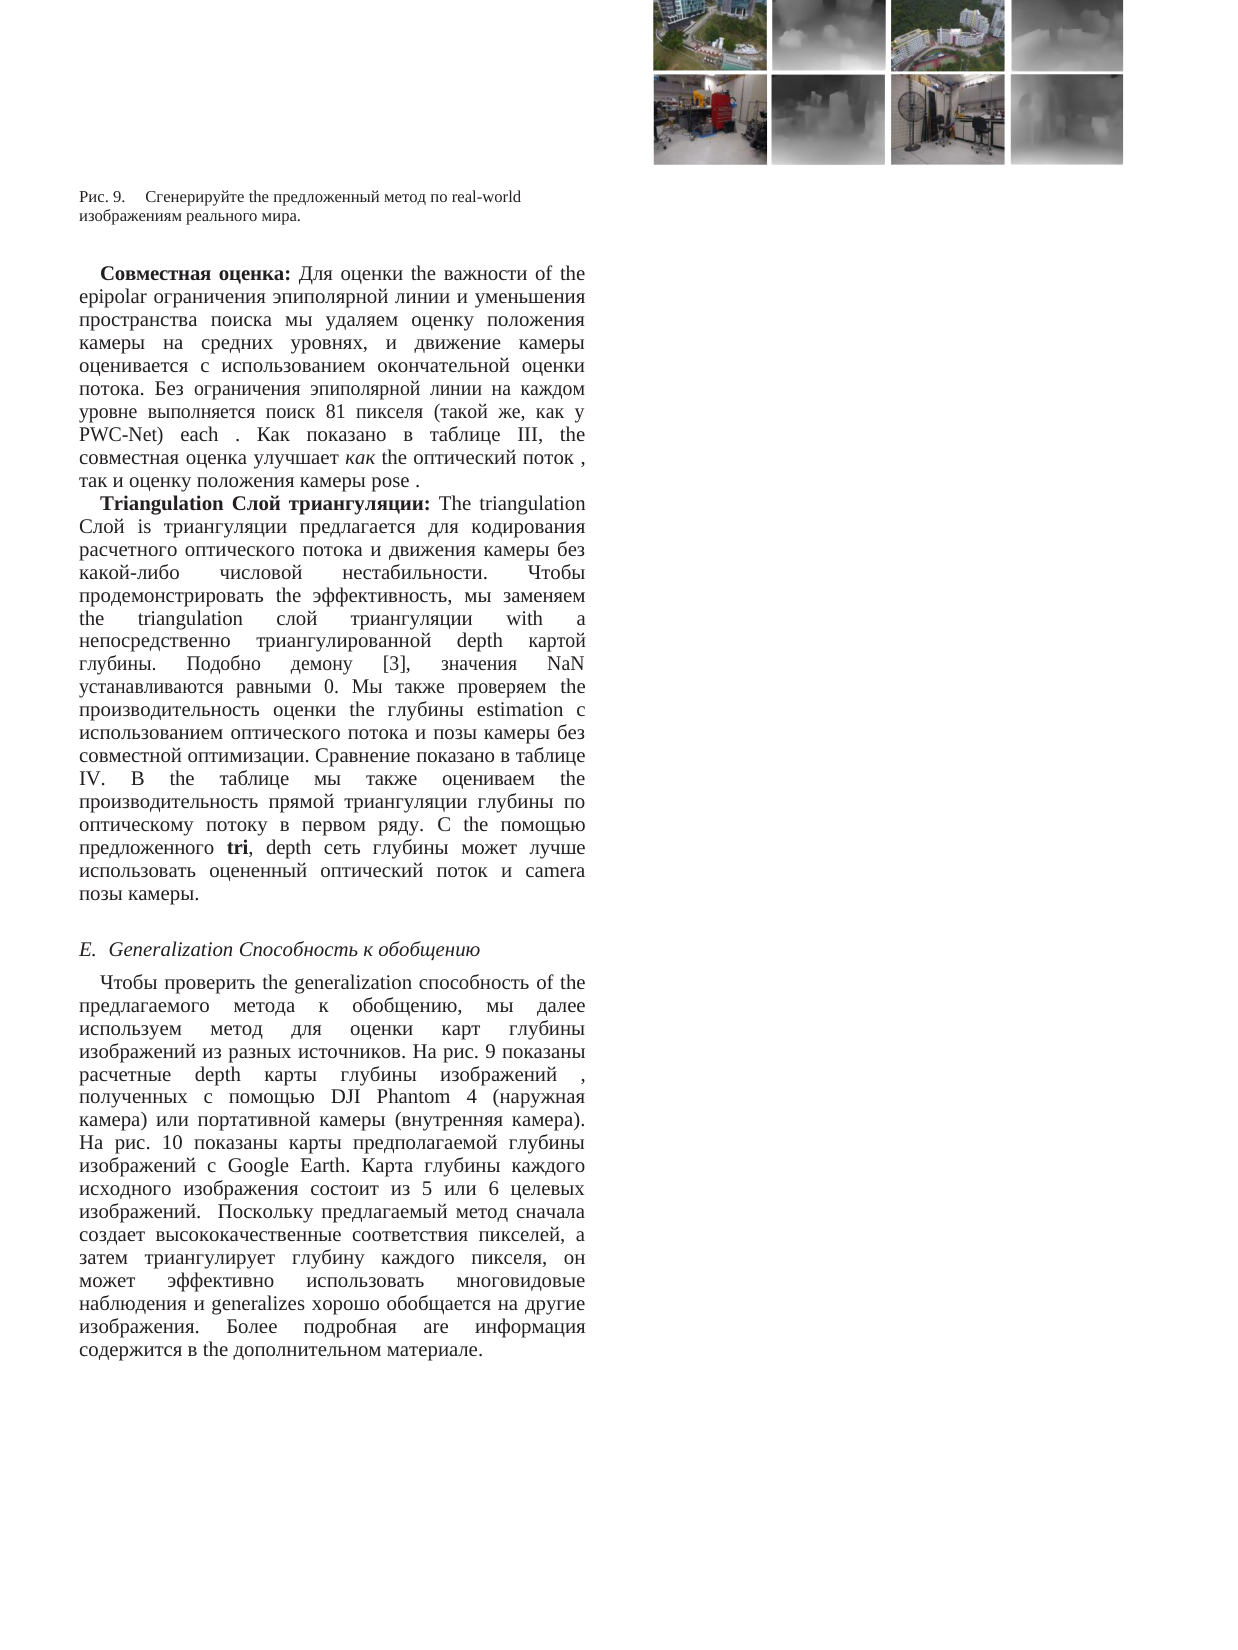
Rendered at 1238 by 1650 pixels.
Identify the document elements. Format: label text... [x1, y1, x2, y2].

text Рис. 9. Сгенерируйте the предложенный метод по real-world изображениям реального мира. [79, 186, 606, 225]
text Совместная оценка: Для оценки the важности of the epipolar ограничения эпиполярной линии и уменьшения пространства поиска мы удаляем оценку положения камеры на средних уровнях, и движение камеры оценивается с использованием окончательной оценки потока. Без ограничения эпиполярной линии на каждом уровне выполняется поиск 81 пикселя (такой же, как у PWC-Net) each . Как показано в таблице III, the совместная оценка улучшает как the оптический поток , так и оценку положения камеры pose . [79, 263, 586, 492]
text Чтобы проверить the generalization способность of the предлагаемого метода к обобщению, мы далее используем метод для оценки карт глубины изображений из разных источников. На рис. 9 показаны расчетные depth карты глубины изображений , полученных с помощью DJI Phantom 4 (наружная камера) или портативной камеры (внутренняя камера). На рис. 10 показаны карты предполагаемой глубины изображений с Google Earth. Карта глубины каждого исходного изображения состоит из 5 или 6 целевых изображений. Поскольку предлагаемый метод сначала создает высококачественные соответствия пикселей, а затем триангулирует глубину каждого пикселя, он может эффективно использовать многовидовые наблюдения и generalizes хорошо обобщается на другие изображения. Более подробная are информация содержится в the дополнительном материале. [79, 971, 586, 1361]
list Generalization Способность к обобщению [79, 937, 606, 961]
text Triangulation Слой триангуляции: The triangulation Слой is триангуляции предлагается для кодирования расчетного оптического потока и движения камеры без какой-либо числовой нестабильности. Чтобы продемонстрировать the эффективность, мы заменяем the triangulation слой триангуляции with a непосредственно триангулированной depth картой глубины. Подобно демону [3], значения NaN устанавливаются равными 0. Мы также проверяем the производительность оценки the глубины estimation с использованием оптического потока и позы камеры без совместной оптимизации. Сравнение показано в таблице IV. В the таблице мы также оцениваем the производительность прямой триангуляции глубины по оптическому потоку в первом ряду. С the помощью предложенного tri, depth сеть глубины может лучше использовать оцененный оптический поток и camera позы камеры. [79, 492, 586, 904]
picture [653, 0, 1124, 165]
